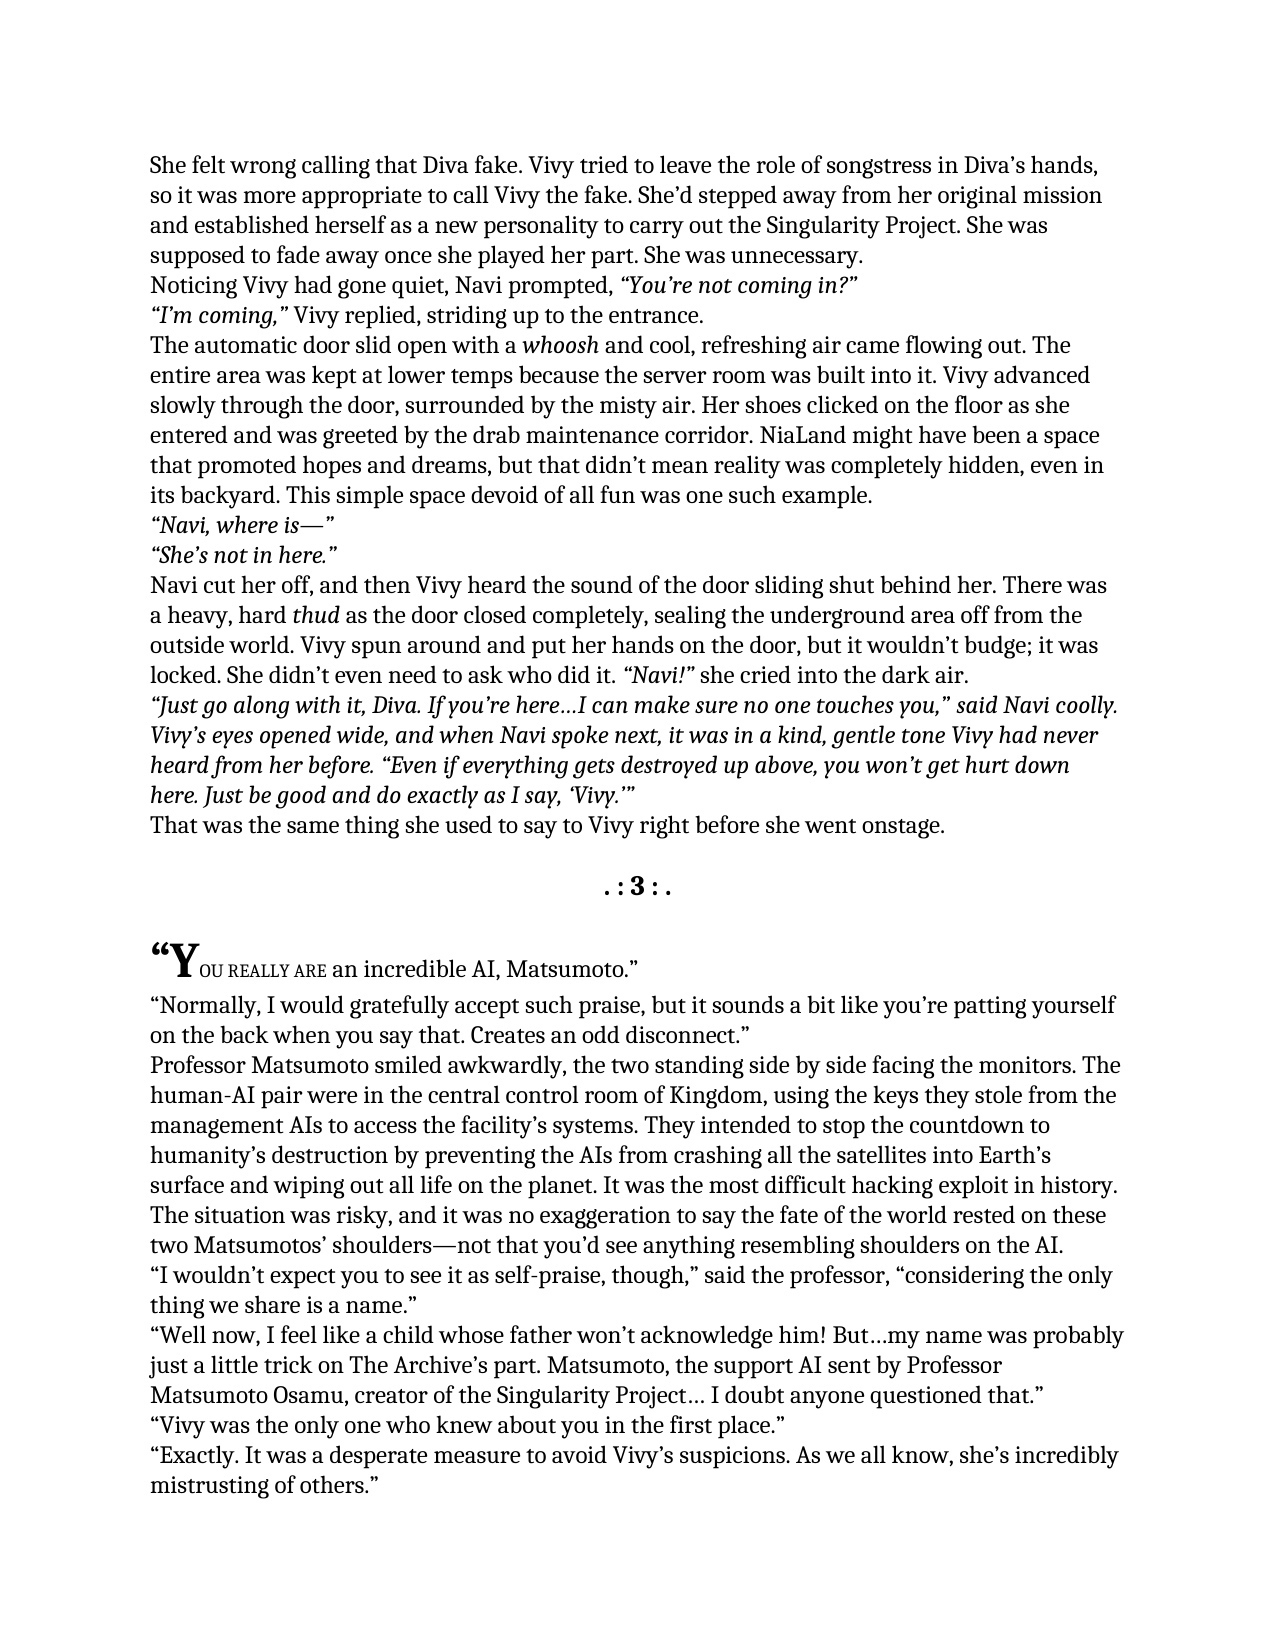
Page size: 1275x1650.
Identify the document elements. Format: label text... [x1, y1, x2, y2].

text Noticing Vivy had gone quiet, Navi prompted, “You’re not coming in?” [150, 270, 1125, 300]
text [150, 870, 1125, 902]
text The automatic door slid open with a whoosh and cool, refreshing air came flowing out. The entire area was kept at lower temps because the server room was built into it. Vivy advanced slowly through the door, surrounded by the misty air. Her shoes clicked on the floor as she entered and was greeted by the drab maintenance corridor. NiaLand might have been a space that promoted hopes and dreams, but that didn’t mean reality was completely hidden, even in its backyard. This simple space devoid of all fun was one such example. [150, 330, 1125, 510]
text Navi cut her off, and then Vivy heard the sound of the door sliding shut behind her. There was a heavy, hard thud as the door closed completely, sealing the underground area off from the outside world. Vivy spun around and put her hands on the door, but it wouldn’t budge; it was locked. She didn’t even need to ask who did it. “Navi!” she cried into the dark air. [150, 570, 1125, 690]
text “Navi, where is—” [150, 510, 1125, 540]
text “I’m coming,” Vivy replied, striding up to the entrance. [150, 300, 1125, 330]
text “She’s not in here.” [150, 540, 1125, 570]
text She felt wrong calling that Diva fake. Vivy tried to leave the role of songstress in Diva’s hands, so it was more appropriate to call Vivy the fake. She’d stepped away from her original mission and established herself as a new personality to carry out the Singularity Project. She was supposed to fade away once she played her part. She was unnecessary. [150, 150, 1125, 270]
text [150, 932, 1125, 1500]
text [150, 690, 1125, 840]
